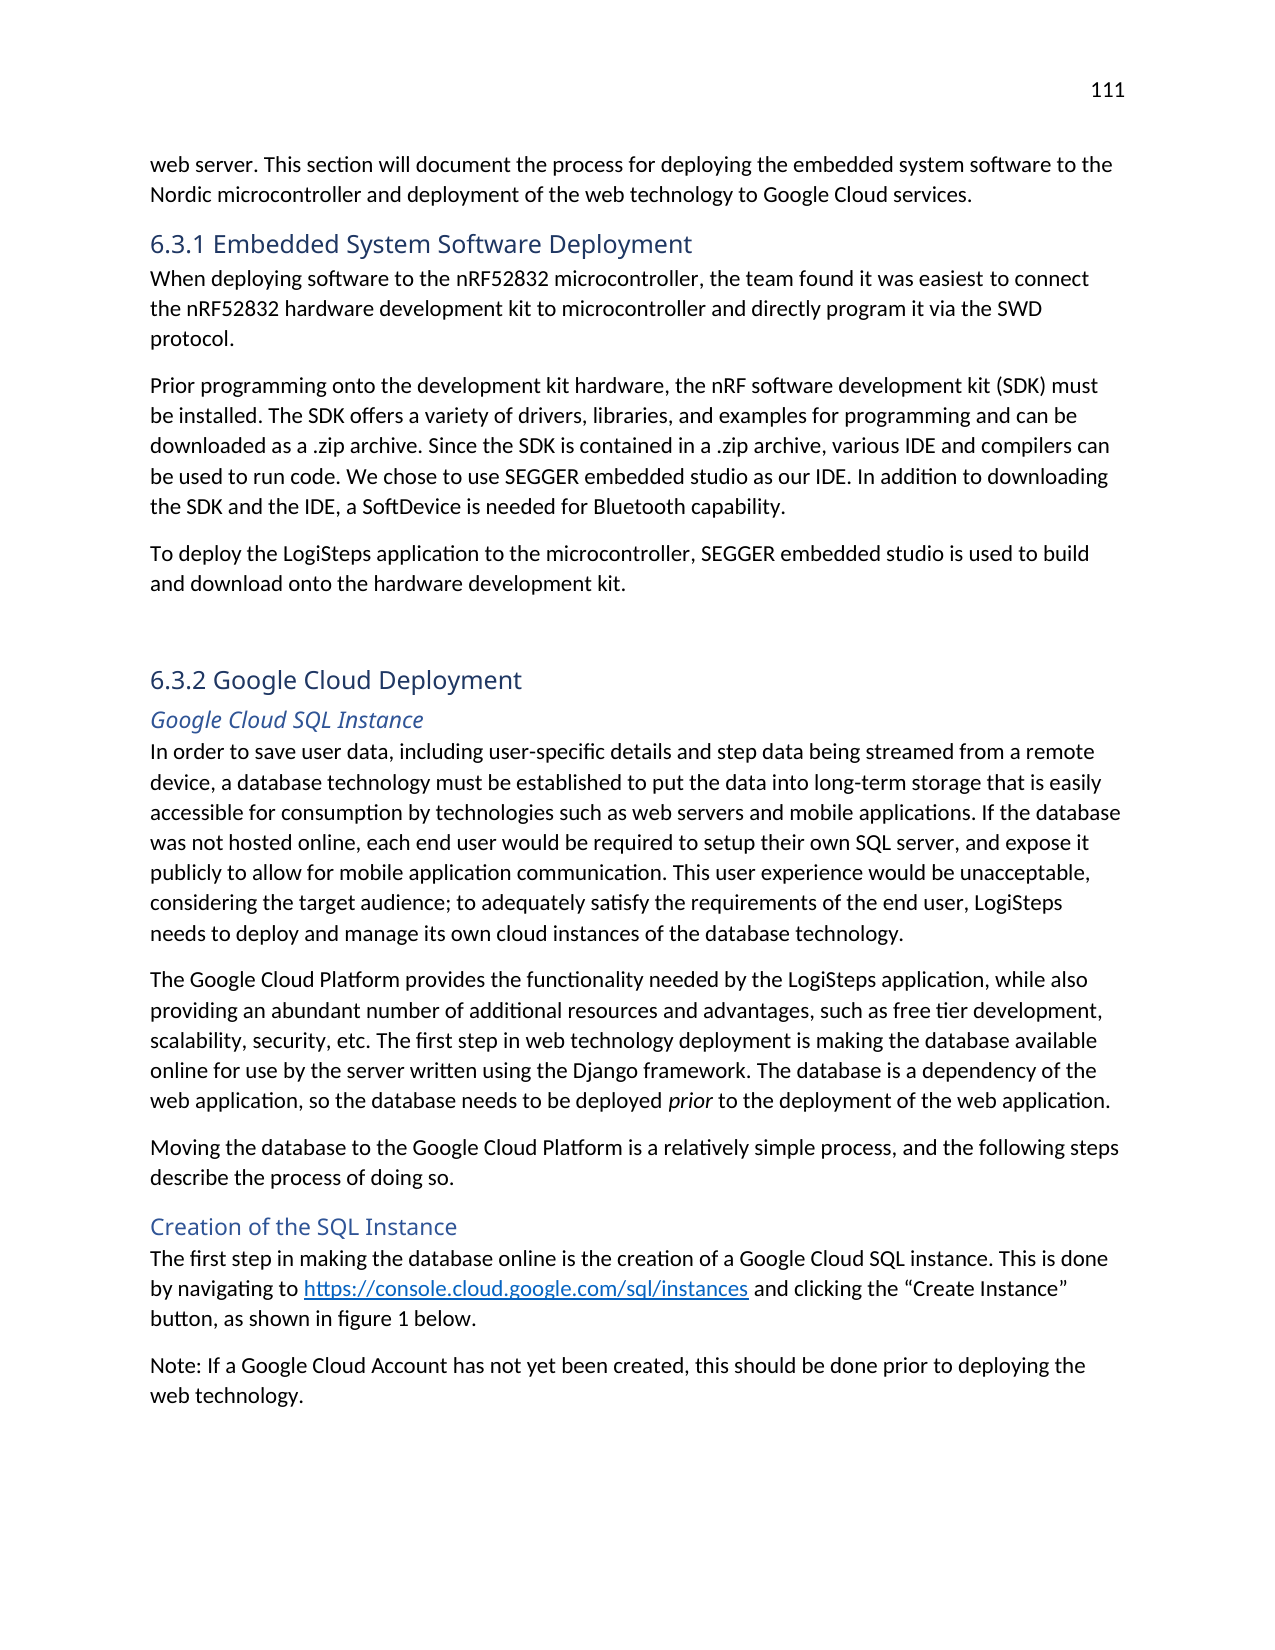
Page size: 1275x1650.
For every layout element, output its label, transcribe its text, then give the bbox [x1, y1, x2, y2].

subtitle 6.3.2 Google Cloud Deployment [150, 663, 1125, 697]
text Moving the database to the Google Cloud Platform is a relatively simple process, and the following steps describe the process of doing so. [150, 1133, 1125, 1192]
text The Google Cloud Platform provides the functionality needed by the LogiSteps application, while also providing an abundant number of additional resources and advantages, such as free tier development, scalability, security, etc. The first step in web technology deployment is making the database available online for use by the server written using the Django framework. The database is a dependency of the web application, so the database needs to be deployed prior to the deployment of the web application. [150, 966, 1125, 1114]
subtitle Google Cloud SQL Instance [150, 704, 1125, 735]
text In order to save user data, including user-specific details and step data being streamed from a remote device, a database technology must be established to put the data into long-term storage that is easily accessible for consumption by technologies such as web servers and mobile applications. If the database was not hosted online, each end user would be required to setup their own SQL server, and expose it publicly to allow for mobile application communication. This user experience would be unacceptable, considering the target audience; to adequately satisfy the requirements of the end user, LogiSteps needs to deploy and manage its own cloud instances of the database technology. [150, 737, 1125, 947]
subtitle Creation of the SQL Instance [150, 1210, 1125, 1242]
text Note: If a Google Cloud Account has not yet been created, this should be done prior to deploying the web technology. [150, 1351, 1125, 1410]
text To deploy the LogiSteps application to the microcontroller, SEGGER embedded studio is used to build and download onto the hardware development kit. [150, 539, 1125, 597]
text The first step in making the database online is the creation of a Google Cloud SQL instance. This is done by navigating to https://console.cloud.google.com/sql/instances and clicking the “Create Instance” button, as shown in figure 1 below. [150, 1244, 1125, 1333]
subtitle 6.3.1 Embedded System Software Deployment [150, 227, 1125, 261]
text Prior programming onto the development kit hardware, the nRF software development kit (SDK) must be installed. The SDK offers a variety of drivers, libraries, and examples for programming and can be downloaded as a .zip archive. Since the SDK is contained in a .zip archive, various IDE and compilers can be used to run code. We chose to use SEGGER embedded studio as our IDE. In addition to downloading the SDK and the IDE, a SoftDevice is needed for Bluetooth capability. [150, 371, 1125, 520]
text When deploying software to the nRF52832 microcontroller, the team found it was easiest to connect the nRF52832 hardware development kit to microcontroller and directly program it via the SWD protocol. [150, 264, 1125, 352]
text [150, 150, 1125, 208]
